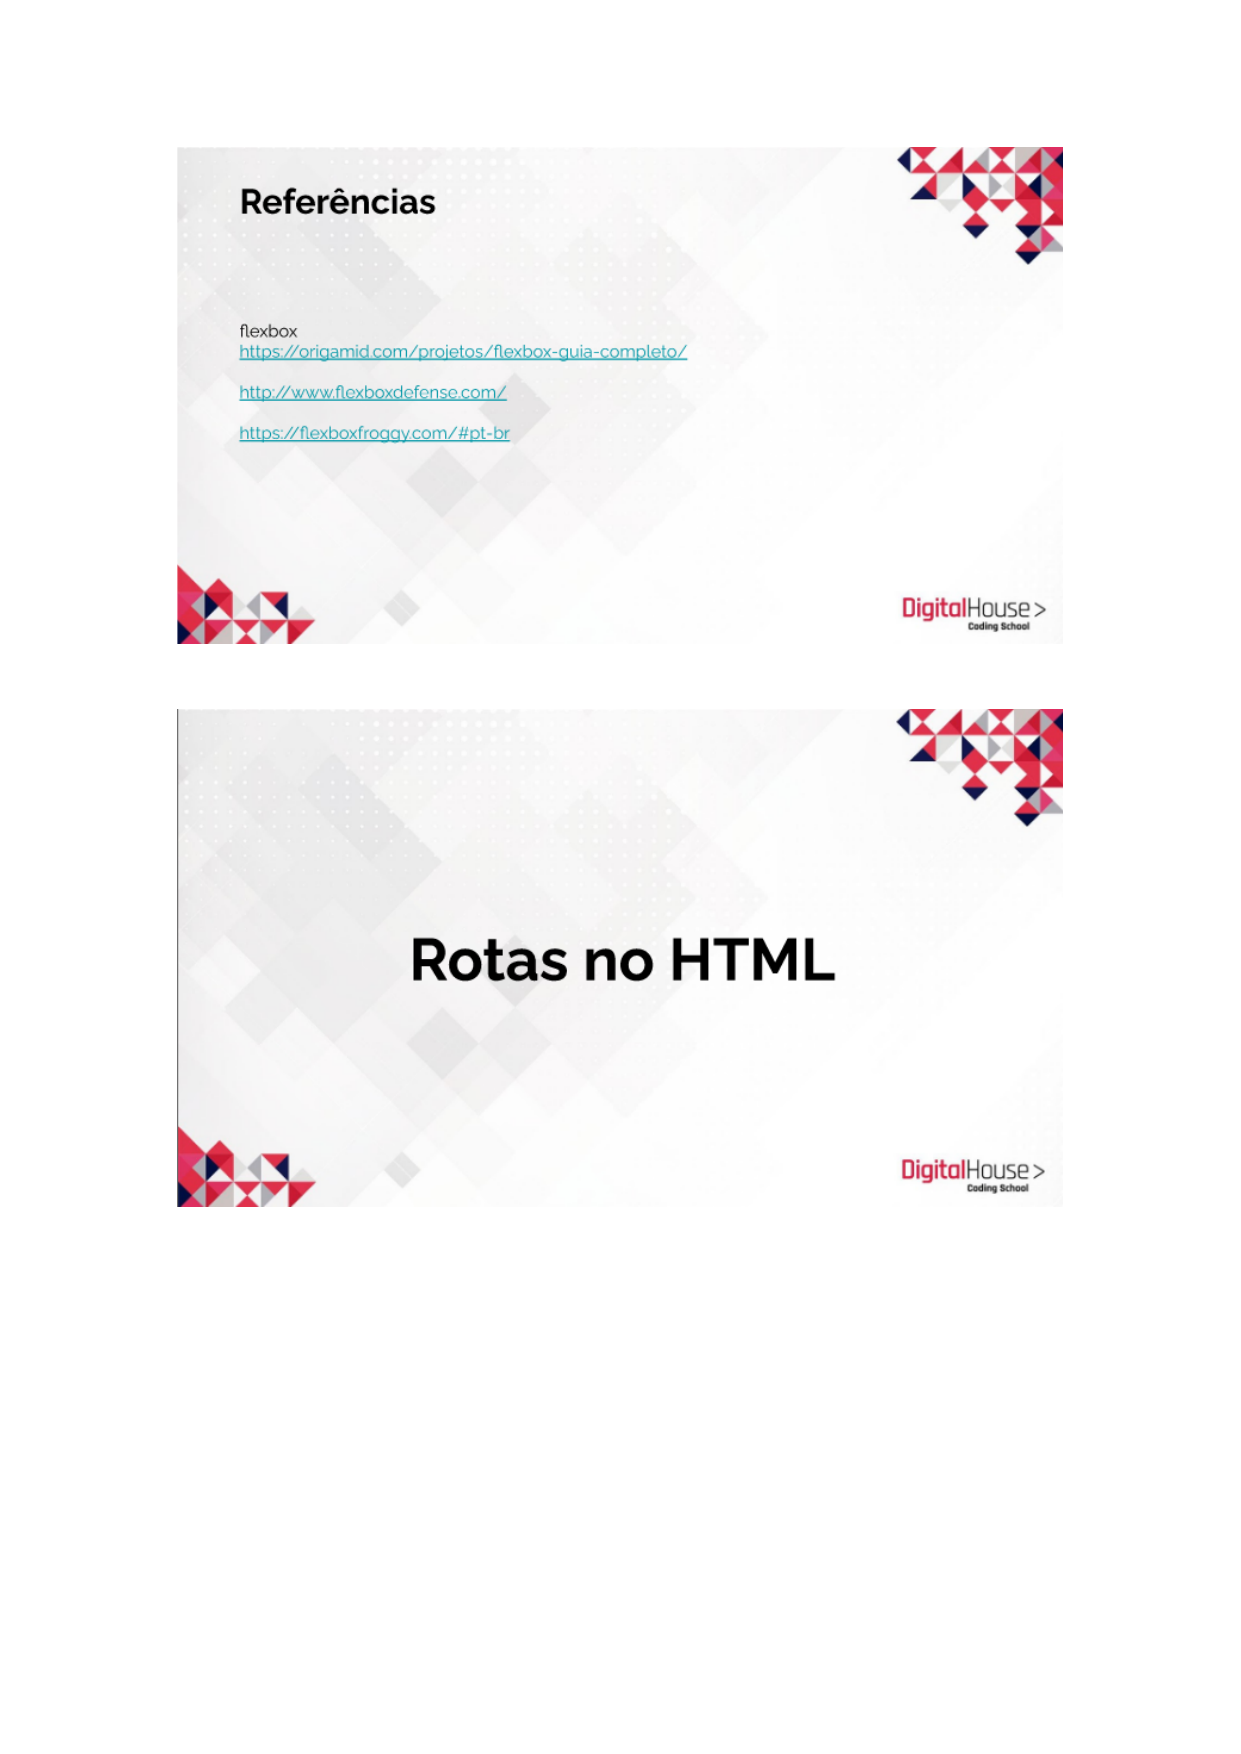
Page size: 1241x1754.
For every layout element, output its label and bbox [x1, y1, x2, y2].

picture [177, 147, 1063, 644]
picture [177, 709, 1063, 1207]
